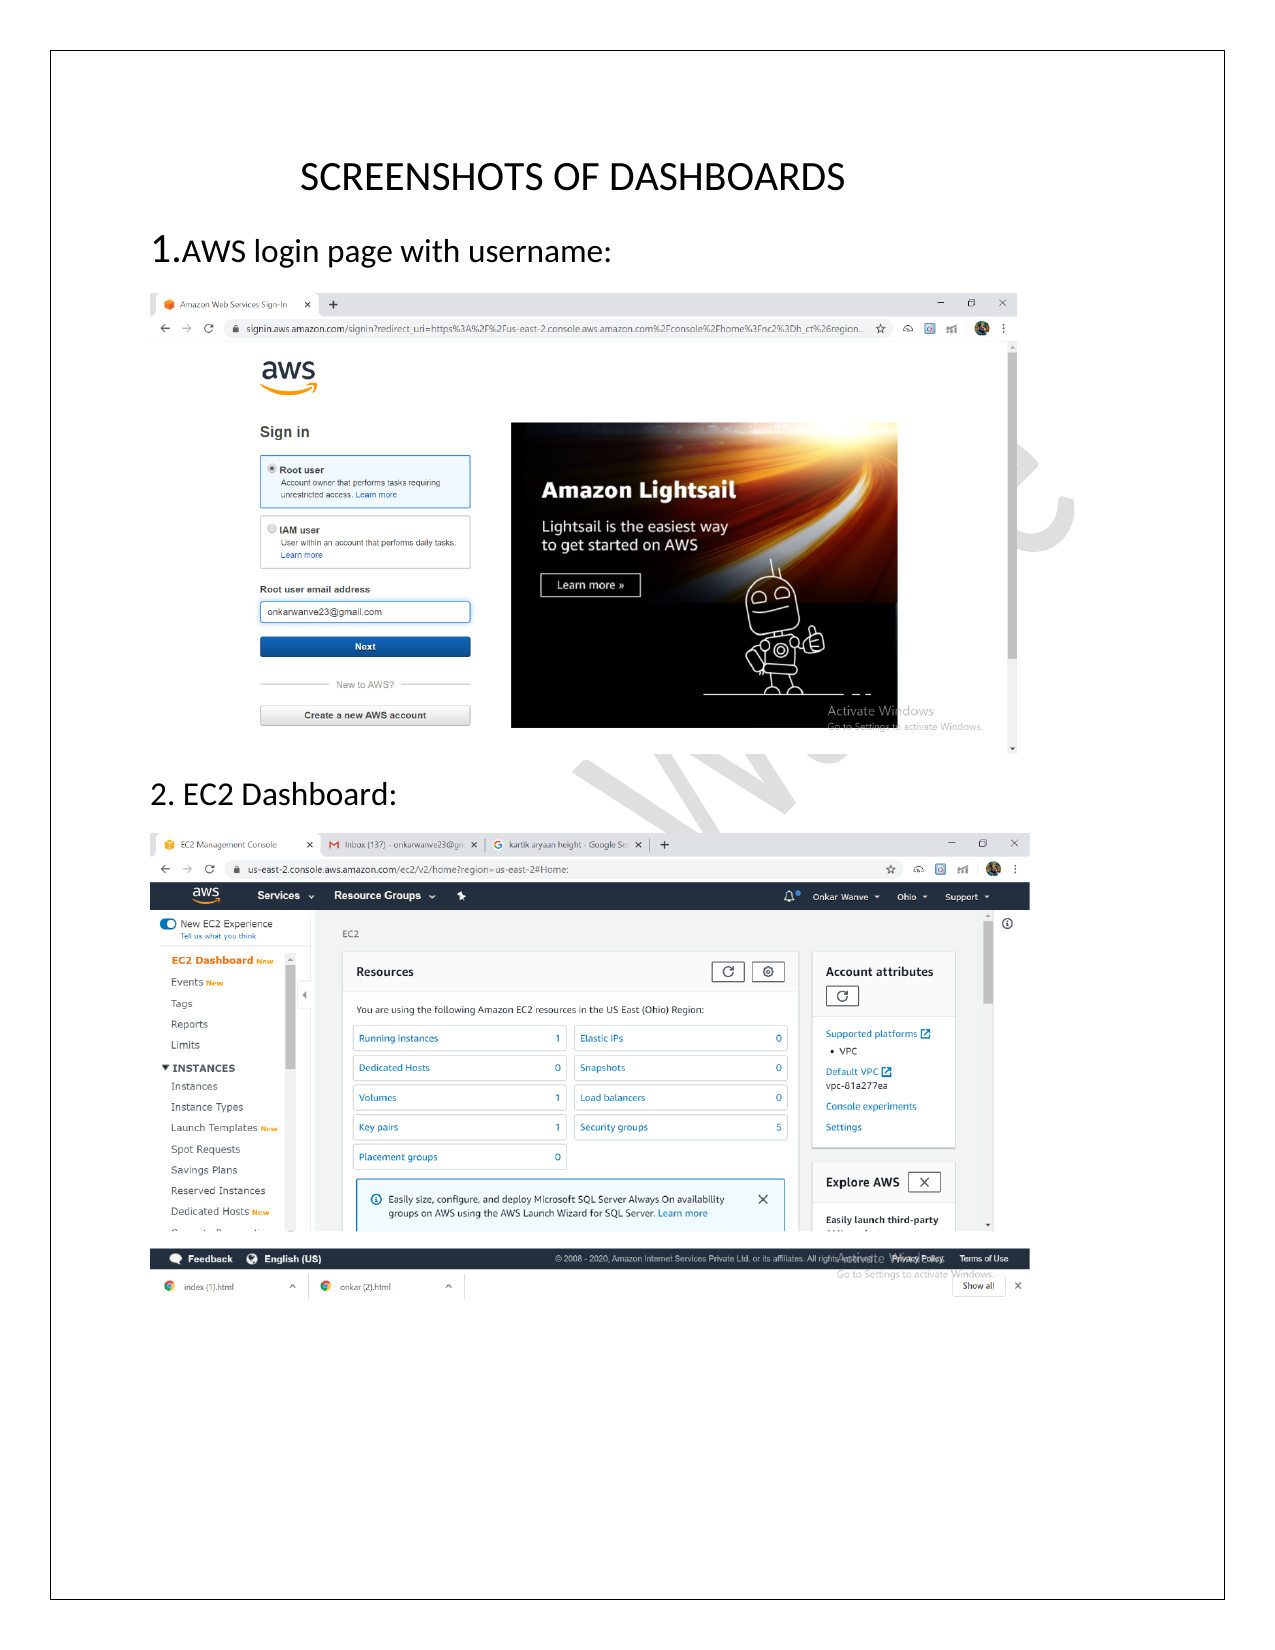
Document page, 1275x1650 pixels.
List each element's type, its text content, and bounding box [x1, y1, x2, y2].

text SCREENSHOTS OF DASHBOARDS [225, 150, 1125, 201]
text 2. EC2 Dashboard: [150, 773, 1125, 814]
picture [150, 293, 1018, 754]
picture [150, 833, 1030, 1302]
text 1.AWS login page with username: [150, 222, 1125, 272]
